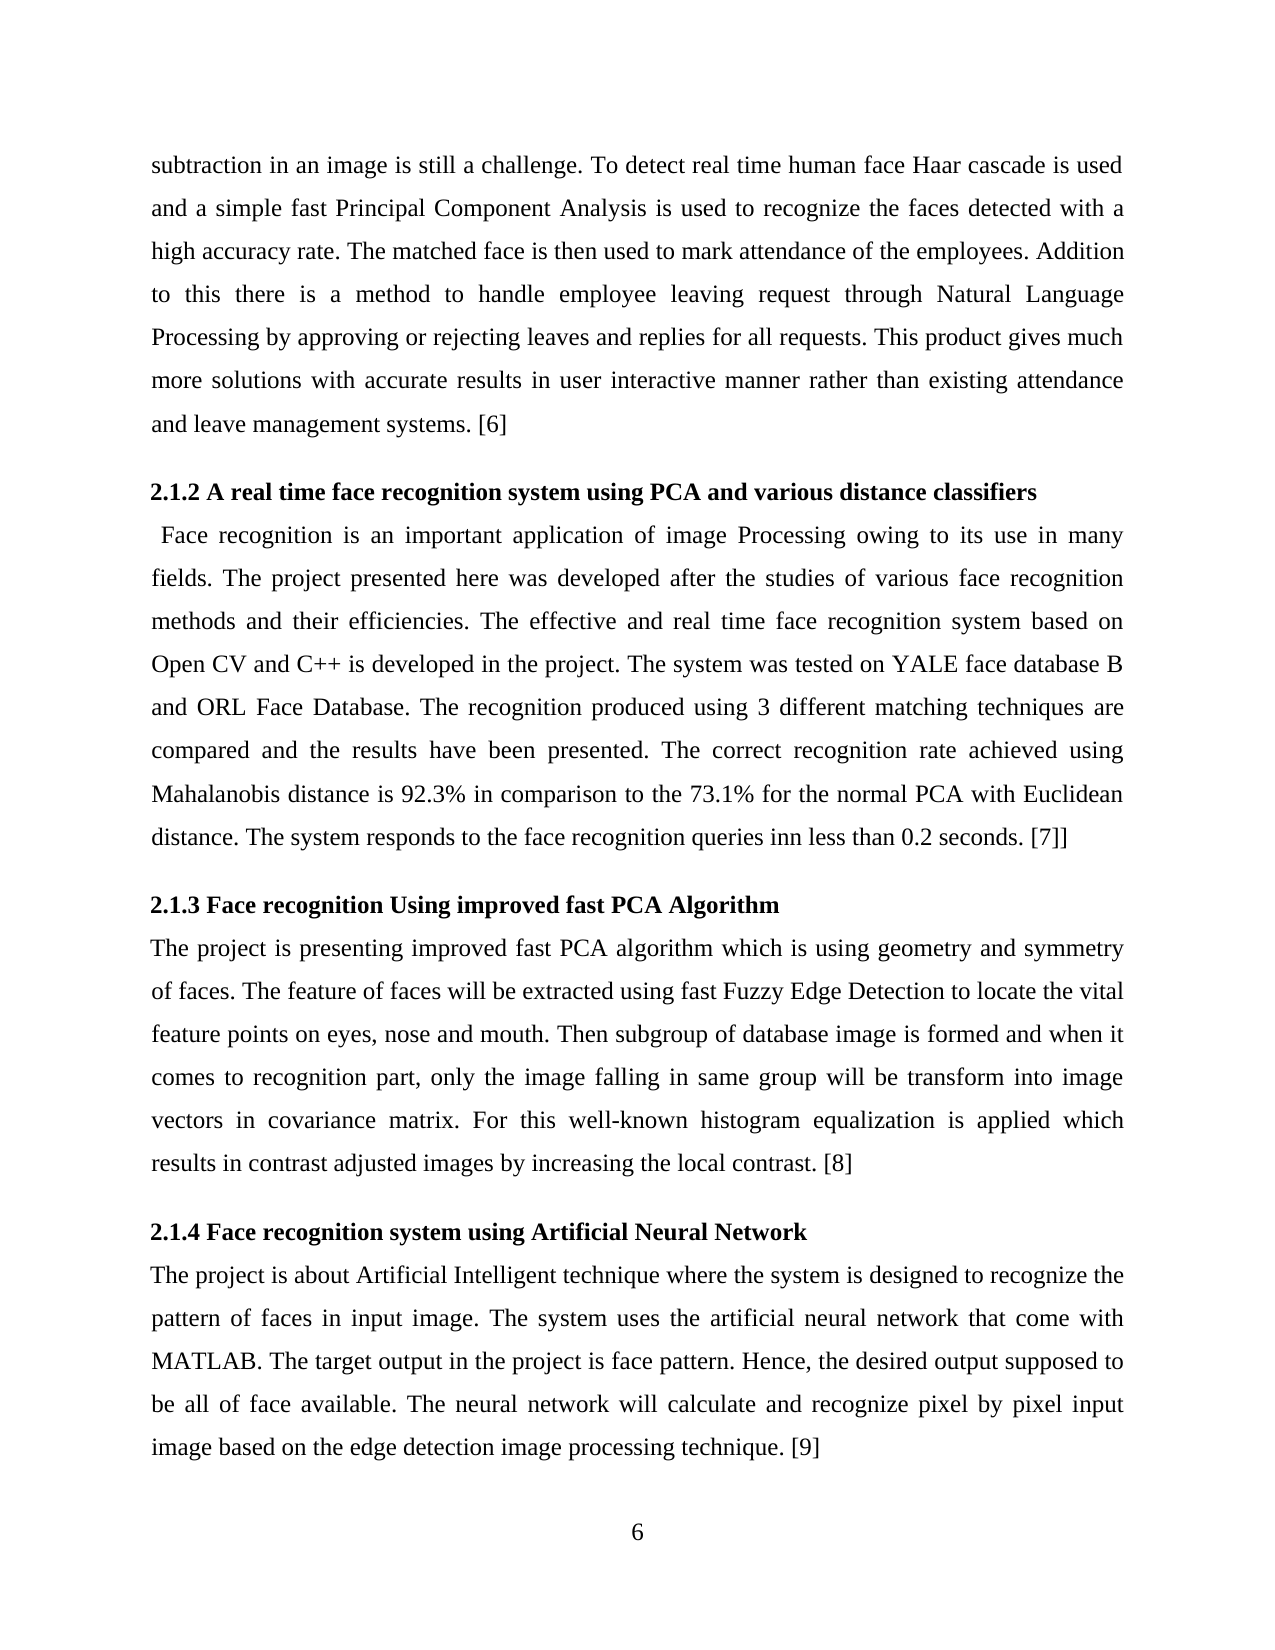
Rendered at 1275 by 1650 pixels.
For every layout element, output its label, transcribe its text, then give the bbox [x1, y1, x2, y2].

text Face recognition is an important application of image Processing owing to its use in many fields. The project presented here was developed after the studies of various face recognition methods and their efficiencies. The effective and real time face recognition system based on Open CV and C++ is developed in the project. The system was tested on YALE face database B and ORL Face Database. The recognition produced using 3 different matching techniques are compared and the results have been presented. The correct recognition rate achieved using Mahalanobis distance is 92.3% in comparison to the 73.1% for the normal PCA with Euclidean distance. The system responds to the face recognition queries inn less than 0.2 seconds. [7]] [150, 520, 1125, 851]
text The project is presenting improved fast PCA algorithm which is using geometry and symmetry of faces. The feature of faces will be extracted using fast Fuzzy Edge Detection to locate the vital feature points on eyes, nose and mouth. Then subgroup of database image is formed and when it comes to recognition part, only the image falling in same group will be transform into image vectors in covariance matrix. For this well-known histogram equalization is applied which results in contrast adjusted images by increasing the local contrast. [8] [150, 933, 1125, 1177]
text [150, 150, 1125, 437]
subtitle 2.1.2 A real time face recognition system using PCA and various distance classifiers [150, 477, 1125, 506]
subtitle 2.1.3 Face recognition Using improved fast PCA Algorithm [150, 890, 1125, 918]
text The project is about Artificial Intelligent technique where the system is designed to recognize the pattern of faces in input image. The system uses the artificial neural network that come with MATLAB. The target output in the project is face pattern. Hence, the desired output supposed to be all of face available. The neural network will calculate and recognize pixel by pixel input image based on the edge detection image processing technique. [9] [150, 1260, 1125, 1461]
subtitle 2.1.4 Face recognition system using Artificial Neural Network [150, 1217, 1125, 1245]
